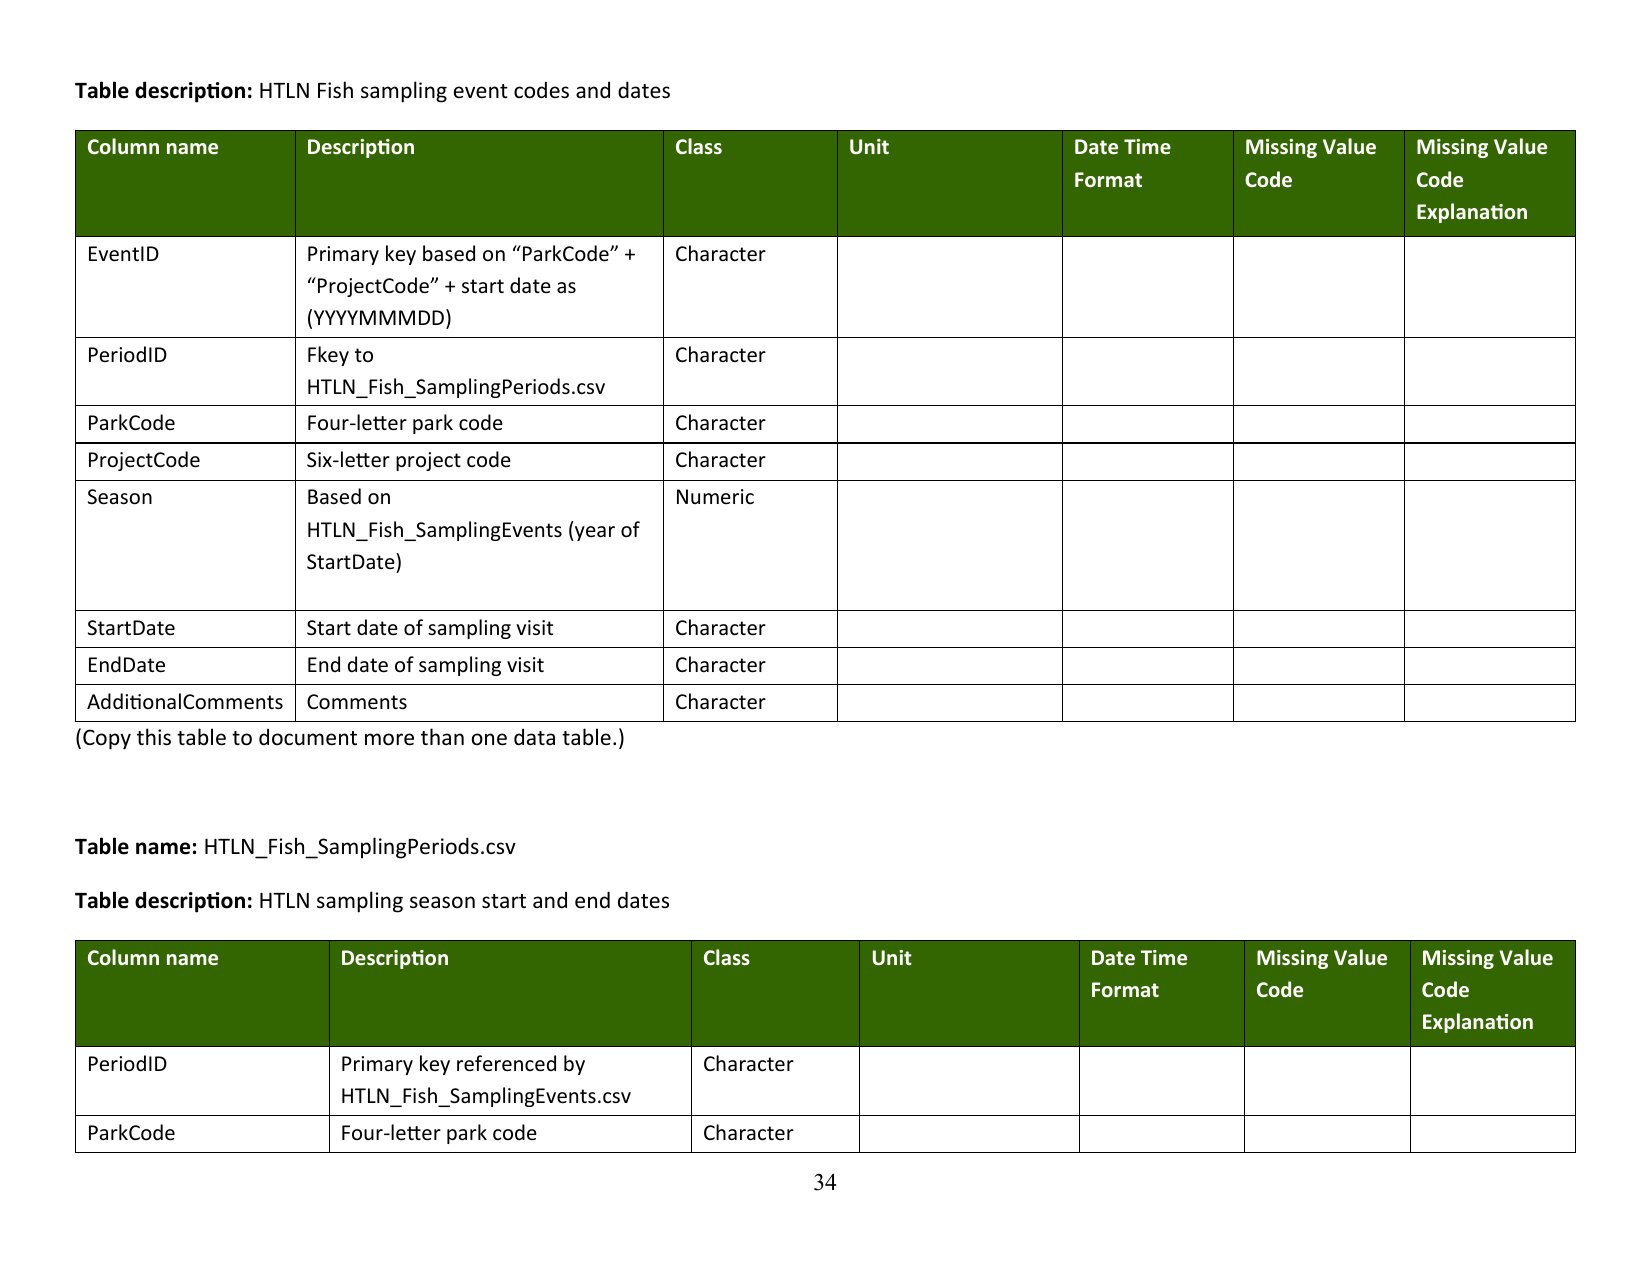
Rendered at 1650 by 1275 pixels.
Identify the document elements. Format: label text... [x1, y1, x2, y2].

table_cell [838, 444, 1062, 479]
table_header Unit [860, 941, 1079, 1046]
table_header Date Time Format [1063, 131, 1233, 236]
table_cell Season [76, 481, 295, 610]
table_cell Based on HTLN_Fish_SamplingEvents (year of StartDate) [296, 481, 663, 610]
table_cell [1405, 237, 1575, 337]
table_cell [1405, 444, 1575, 479]
table_cell [1234, 685, 1404, 721]
table_header Column name [76, 131, 295, 236]
table_cell AdditionalComments [76, 685, 295, 721]
table_cell Character [692, 1116, 859, 1152]
table_cell [1405, 648, 1575, 684]
table_cell Character [664, 406, 837, 442]
table_cell EventID [76, 237, 295, 337]
table_cell [1405, 481, 1575, 610]
table_cell Numeric [664, 481, 837, 610]
table_cell End date of sampling visit [296, 648, 663, 684]
table_cell Start date of sampling visit [296, 611, 663, 647]
table_cell [838, 406, 1062, 442]
table_cell [1063, 338, 1233, 405]
text Table name: HTLN_Fish_SamplingPeriods.csv [75, 831, 1575, 860]
table_cell [838, 685, 1062, 721]
table_cell [1063, 237, 1233, 337]
table_header Missing Value Code [1245, 941, 1410, 1046]
table_header Class [664, 131, 837, 236]
table_cell [1234, 338, 1404, 405]
table_cell ParkCode [76, 1116, 329, 1152]
table_cell [860, 1116, 1079, 1152]
table_cell Fkey to HTLN_Fish_SamplingPeriods.csv [296, 338, 663, 405]
table_cell Primary key based on “ParkCode” + “ProjectCode” + start date as (YYYYMMMDD) [296, 237, 663, 337]
table_cell ProjectCode [76, 444, 295, 479]
table_header Missing Value Code Explanation [1411, 941, 1575, 1046]
table_cell [1234, 406, 1404, 442]
table_cell [1411, 1047, 1575, 1115]
table_cell [1080, 1116, 1244, 1152]
table_cell Four-letter park code [296, 406, 663, 442]
table_cell Four-letter park code [330, 1116, 691, 1152]
table_cell Character [664, 444, 837, 479]
table_header Missing Value Code [1234, 131, 1404, 236]
table_cell [1063, 648, 1233, 684]
table_cell [1234, 648, 1404, 684]
table_cell [838, 237, 1062, 337]
table_cell StartDate [76, 611, 295, 647]
table_header Description [296, 131, 663, 236]
table_cell Comments [296, 685, 663, 721]
table_cell [1080, 1047, 1244, 1115]
table_cell [1411, 1116, 1575, 1152]
table_cell [838, 611, 1062, 647]
table_cell [1063, 406, 1233, 442]
table_cell [860, 1047, 1079, 1115]
table_cell [838, 481, 1062, 610]
table_cell Primary key referenced by HTLN_Fish_SamplingEvents.csv [330, 1047, 691, 1115]
table_cell [1063, 685, 1233, 721]
table_cell [838, 648, 1062, 684]
text Table description: HTLN Fish sampling event codes and dates [75, 75, 1575, 104]
table_header Column name [76, 941, 329, 1046]
table_cell [1405, 611, 1575, 647]
table_header Missing Value Code Explanation [1405, 131, 1575, 236]
table_cell ParkCode [76, 406, 295, 442]
table_cell Character [664, 648, 837, 684]
table_header Class [692, 941, 859, 1046]
table_cell [1245, 1047, 1410, 1115]
table_cell [1245, 1116, 1410, 1152]
text (Copy this table to document more than one data table.) [75, 722, 1575, 751]
table_cell Six-letter project code [296, 444, 663, 479]
table_header Description [330, 941, 691, 1046]
table_cell Character [664, 338, 837, 405]
table_cell [1063, 444, 1233, 479]
table_header Unit [838, 131, 1062, 236]
table_cell [1405, 406, 1575, 442]
table_cell PeriodID [76, 338, 295, 405]
table_header Date Time Format [1080, 941, 1244, 1046]
table_cell [1405, 338, 1575, 405]
table_cell [1234, 444, 1404, 479]
table_cell Character [664, 611, 837, 647]
table_cell [1063, 481, 1233, 610]
table_cell Character [692, 1047, 859, 1115]
table_cell [1405, 685, 1575, 721]
table_cell [1063, 611, 1233, 647]
table_cell Character [664, 685, 837, 721]
table_cell [1234, 481, 1404, 610]
table_cell PeriodID [76, 1047, 329, 1115]
table_cell Character [664, 237, 837, 337]
table_cell EndDate [76, 648, 295, 684]
table_cell [838, 338, 1062, 405]
text Table description: HTLN sampling season start and end dates [75, 885, 1575, 915]
table_cell [1234, 611, 1404, 647]
table_cell [1234, 237, 1404, 337]
